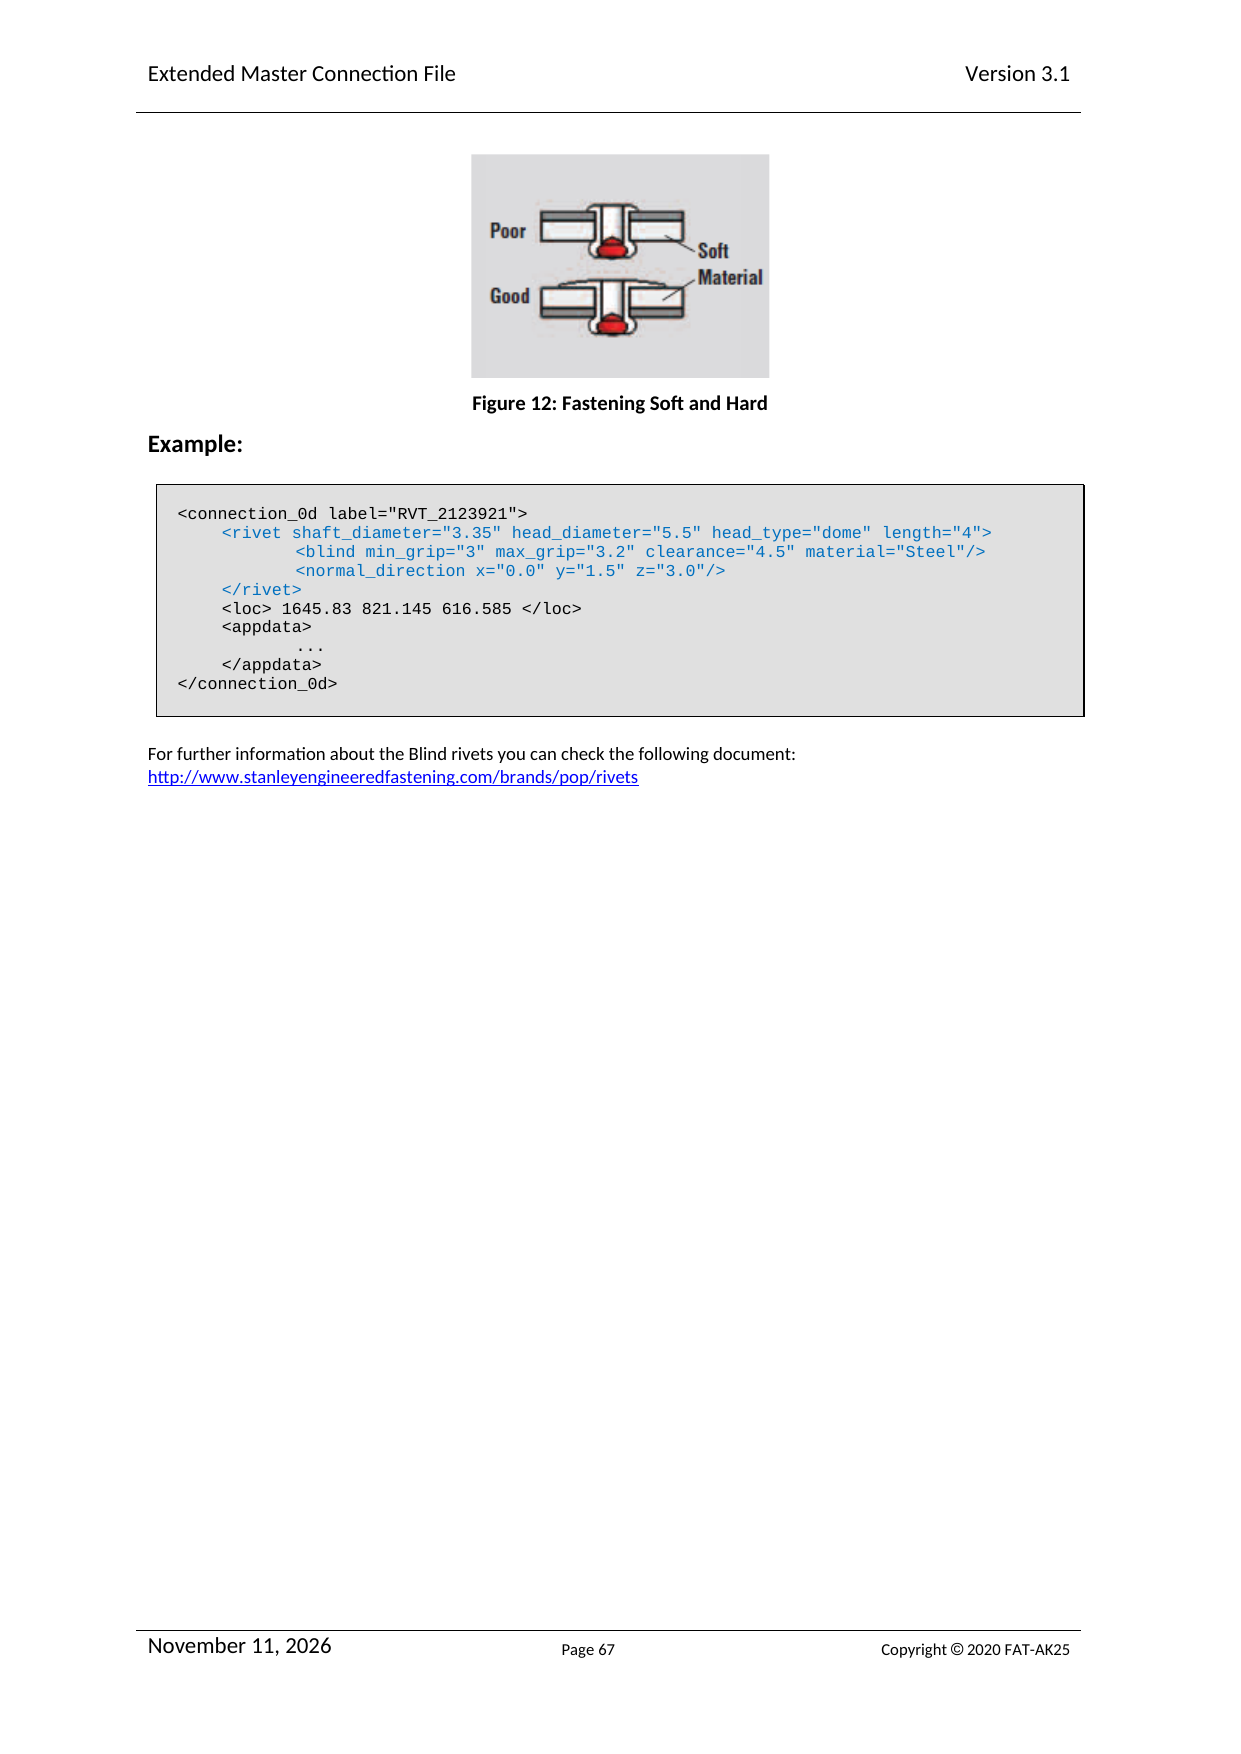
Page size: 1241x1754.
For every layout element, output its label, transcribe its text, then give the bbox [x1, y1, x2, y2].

text http://www.stanleyengineeredfastening.com/brands/pop/rivets [148, 765, 1092, 788]
text <appdata> [157, 616, 1083, 635]
text <blind min_grip="3" max_grip="3.2" clearance="4.5" material="Steel"/> [157, 541, 1083, 559]
text <rivet shaft_diameter="3.35" head_diameter="5.5" head_type="dome" length="4"> [157, 522, 1083, 541]
text ... [157, 635, 1083, 654]
text <loc> 1645.83 821.145 616.585 </loc> [157, 597, 1083, 616]
text </appdata> [157, 654, 1083, 672]
text <normal_direction x="0.0" y="1.5" z="3.0"/> [157, 559, 1083, 578]
picture [470, 153, 770, 378]
text </connection_0d> [157, 672, 1083, 691]
text Example: [148, 428, 1092, 459]
text Figure 12: Fastening Soft and Hard [148, 391, 1092, 416]
text <connection_0d label="RVT_2123921"> [157, 503, 1083, 522]
text For further information about the Blind rivets you can check the following document: [148, 742, 1092, 765]
text </rivet> [157, 578, 1083, 597]
